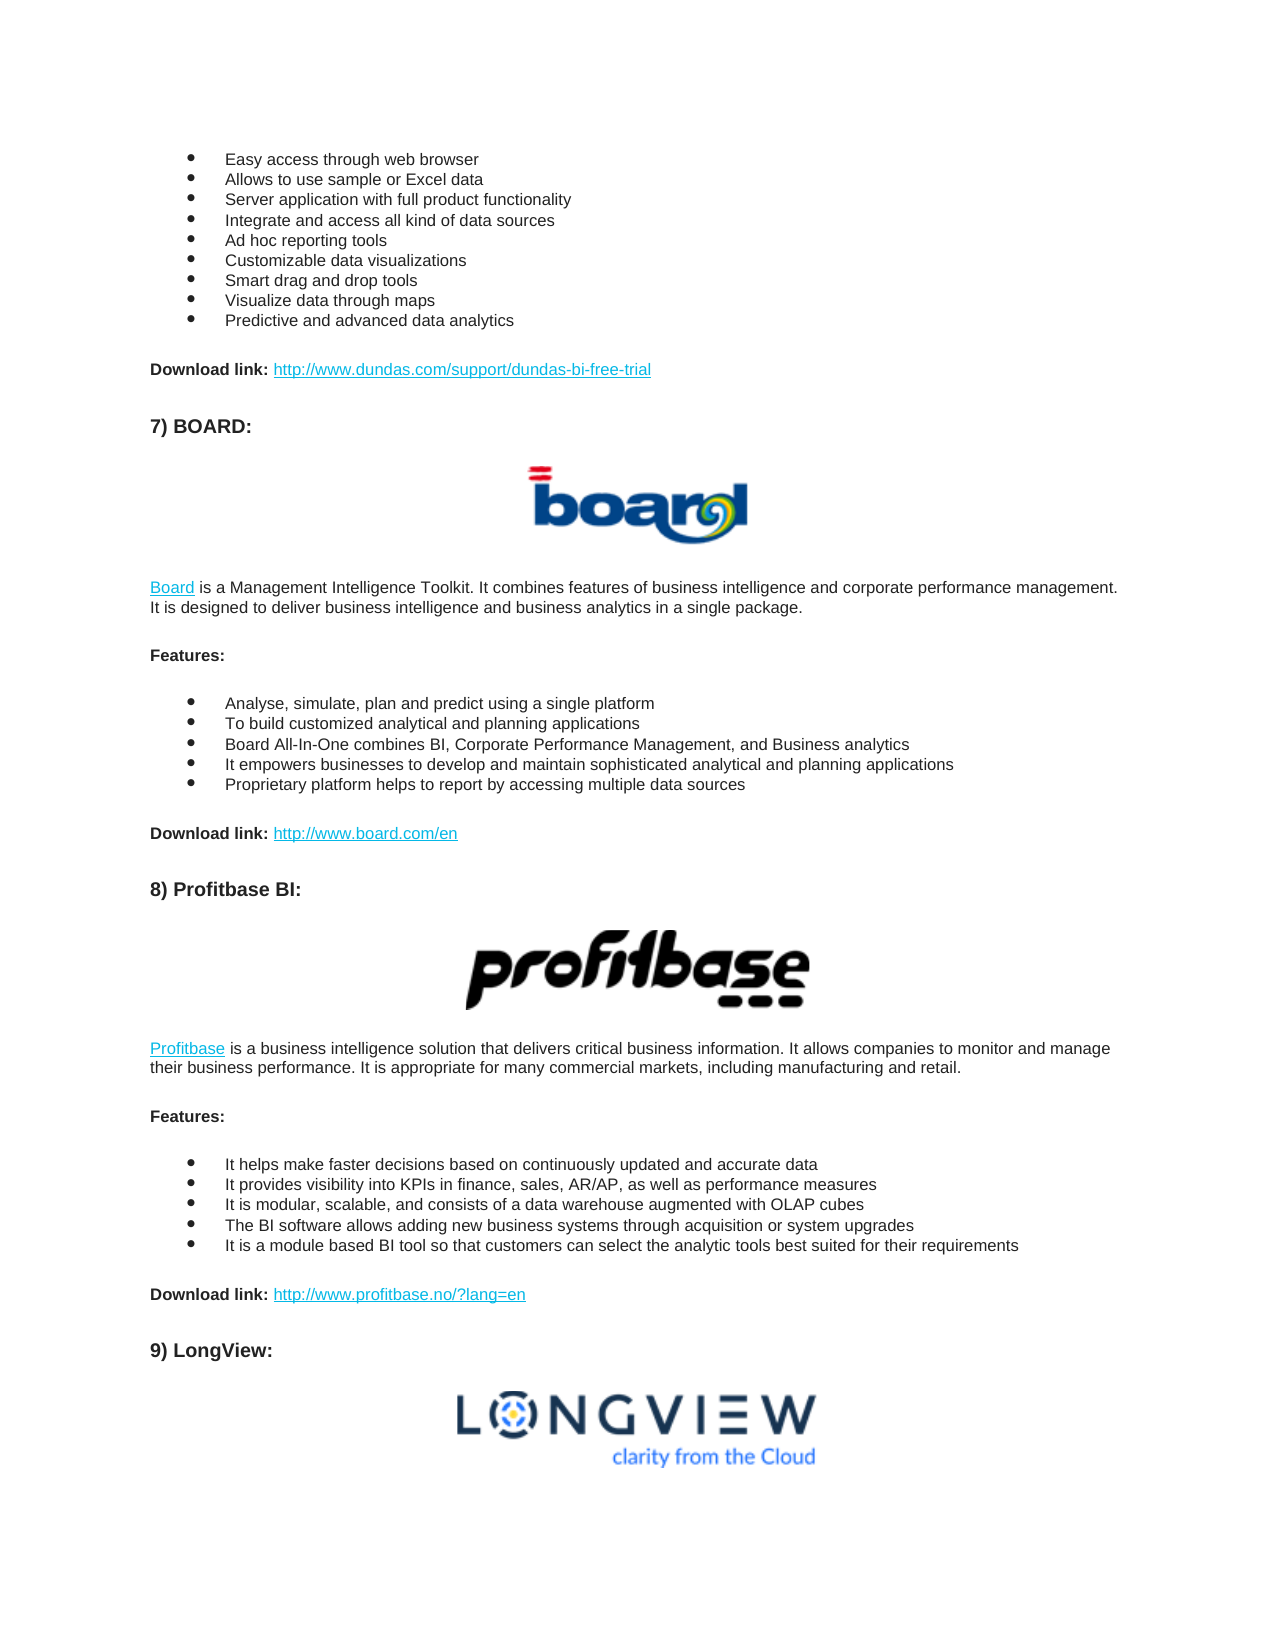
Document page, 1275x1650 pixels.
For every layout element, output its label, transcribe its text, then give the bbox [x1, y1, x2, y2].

list Server application with full product functionality [187, 190, 1125, 210]
text Features: [150, 1107, 1125, 1126]
picture [531, 366, 537, 375]
list It helps make faster decisions based on continuously updated and accurate data [187, 1155, 1125, 1175]
list Customizable data visualizations [187, 251, 1125, 271]
text Profitbase is a business intelligence solution that delivers critical business information. It allows companies to monitor and manage their business performance. It is appropriate for many commercial markets, including manufacturing and retail. [150, 1039, 1125, 1077]
picture [465, 930, 810, 1010]
list Predictive and advanced data analytics [187, 311, 1125, 331]
text Download link: http://www.board.com/en [150, 824, 1125, 843]
text Download link: http://www.dundas.com/support/dundas-bi-free-trial [150, 360, 1125, 379]
text Board is a Management Intelligence Toolkit. It combines features of business intelligence and corporate performance management. It is designed to deliver business intelligence and business analytics in a single package. [150, 578, 1125, 617]
list Easy access through web browser [187, 150, 1125, 170]
subtitle 9) LongView: [150, 1333, 1125, 1362]
picture [526, 466, 749, 549]
list Analyse, simulate, plan and predict using a single platform [187, 694, 1125, 714]
list Smart drag and drop tools [187, 271, 1125, 291]
list Allows to use sample or Excel data [187, 170, 1125, 190]
list The BI software allows adding new business systems through acquisition or system upgrades [187, 1215, 1125, 1235]
subtitle 7) BOARD: [150, 408, 1125, 437]
list Board All-In-One combines BI, Corporate Performance Management, and Business analytics [187, 734, 1125, 754]
picture [457, 1391, 818, 1468]
list It provides visibility into KPIs in finance, sales, AR/AP, as well as performance measures [187, 1175, 1125, 1195]
list Proprietary platform helps to report by accessing multiple data sources [187, 774, 1125, 794]
text Features: [150, 646, 1125, 665]
list It empowers businesses to develop and maintain sophisticated analytical and planning applications [187, 754, 1125, 774]
list To build customized analytical and planning applications [187, 714, 1125, 734]
list It is a module based BI tool so that customers can select the analytic tools best suited for their requirements [187, 1235, 1125, 1256]
list Ad hoc reporting tools [187, 230, 1125, 251]
text Download link: http://www.profitbase.no/?lang=en [150, 1285, 1125, 1304]
picture [480, 1291, 486, 1300]
list Visualize data through maps [187, 291, 1125, 311]
list It is modular, scalable, and consists of a data warehouse augmented with OLAP cubes [187, 1195, 1125, 1215]
list Integrate and access all kind of data sources [187, 210, 1125, 230]
subtitle 8) Profitbase BI: [150, 872, 1125, 901]
